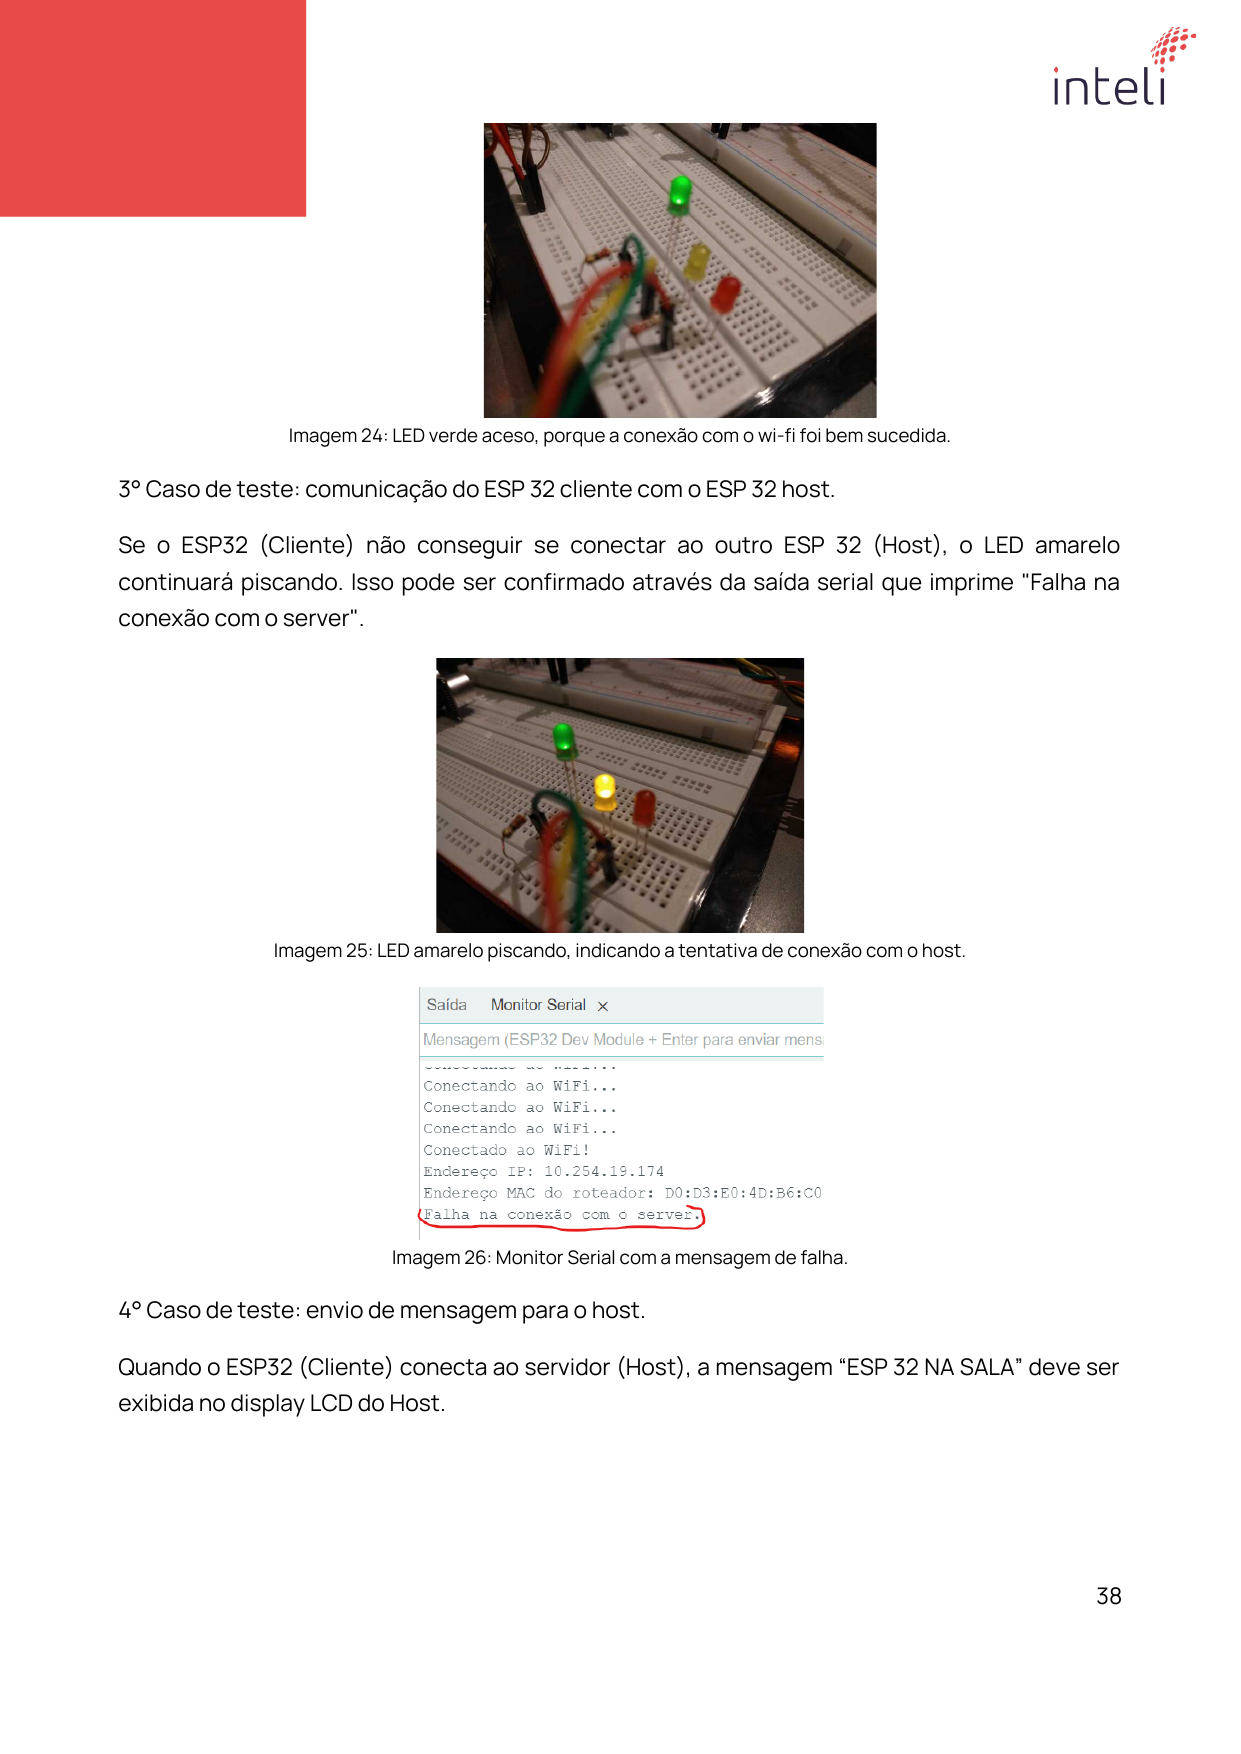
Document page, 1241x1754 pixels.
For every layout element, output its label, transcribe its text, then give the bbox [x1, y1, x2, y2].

picture [436, 658, 805, 933]
text Quando o ESP32 (Cliente) conecta ao servidor (Host), a mensagem “ESP 32 NA SALA” deve ser exibida no display LCD do Host. [118, 1351, 1122, 1419]
picture [0, 0, 307, 217]
text 3° Caso de teste: comunicação do ESP 32 cliente com o ESP 32 host. [118, 473, 1122, 504]
picture [1054, 27, 1197, 105]
text Se o ESP32 (Cliente) não conseguir se conectar ao outro ESP 32 (Host), o LED amarelo continuará piscando. Isso pode ser confirmado através da saída serial que imprime "Falha na conexão com o server". [118, 529, 1122, 633]
picture [483, 123, 877, 418]
text 4° Caso de teste: envio de mensagem para o host. [118, 1294, 1122, 1326]
text Imagem 26: Monitor Serial com a mensagem de falha. [118, 1244, 1122, 1270]
text Imagem 25: LED amarelo piscando, indicando a tentativa de conexão com o host. [118, 937, 1122, 963]
text Imagem 24: LED verde aceso, porque a conexão com o wi-fi foi bem sucedida. [118, 422, 1122, 448]
picture [416, 987, 824, 1240]
